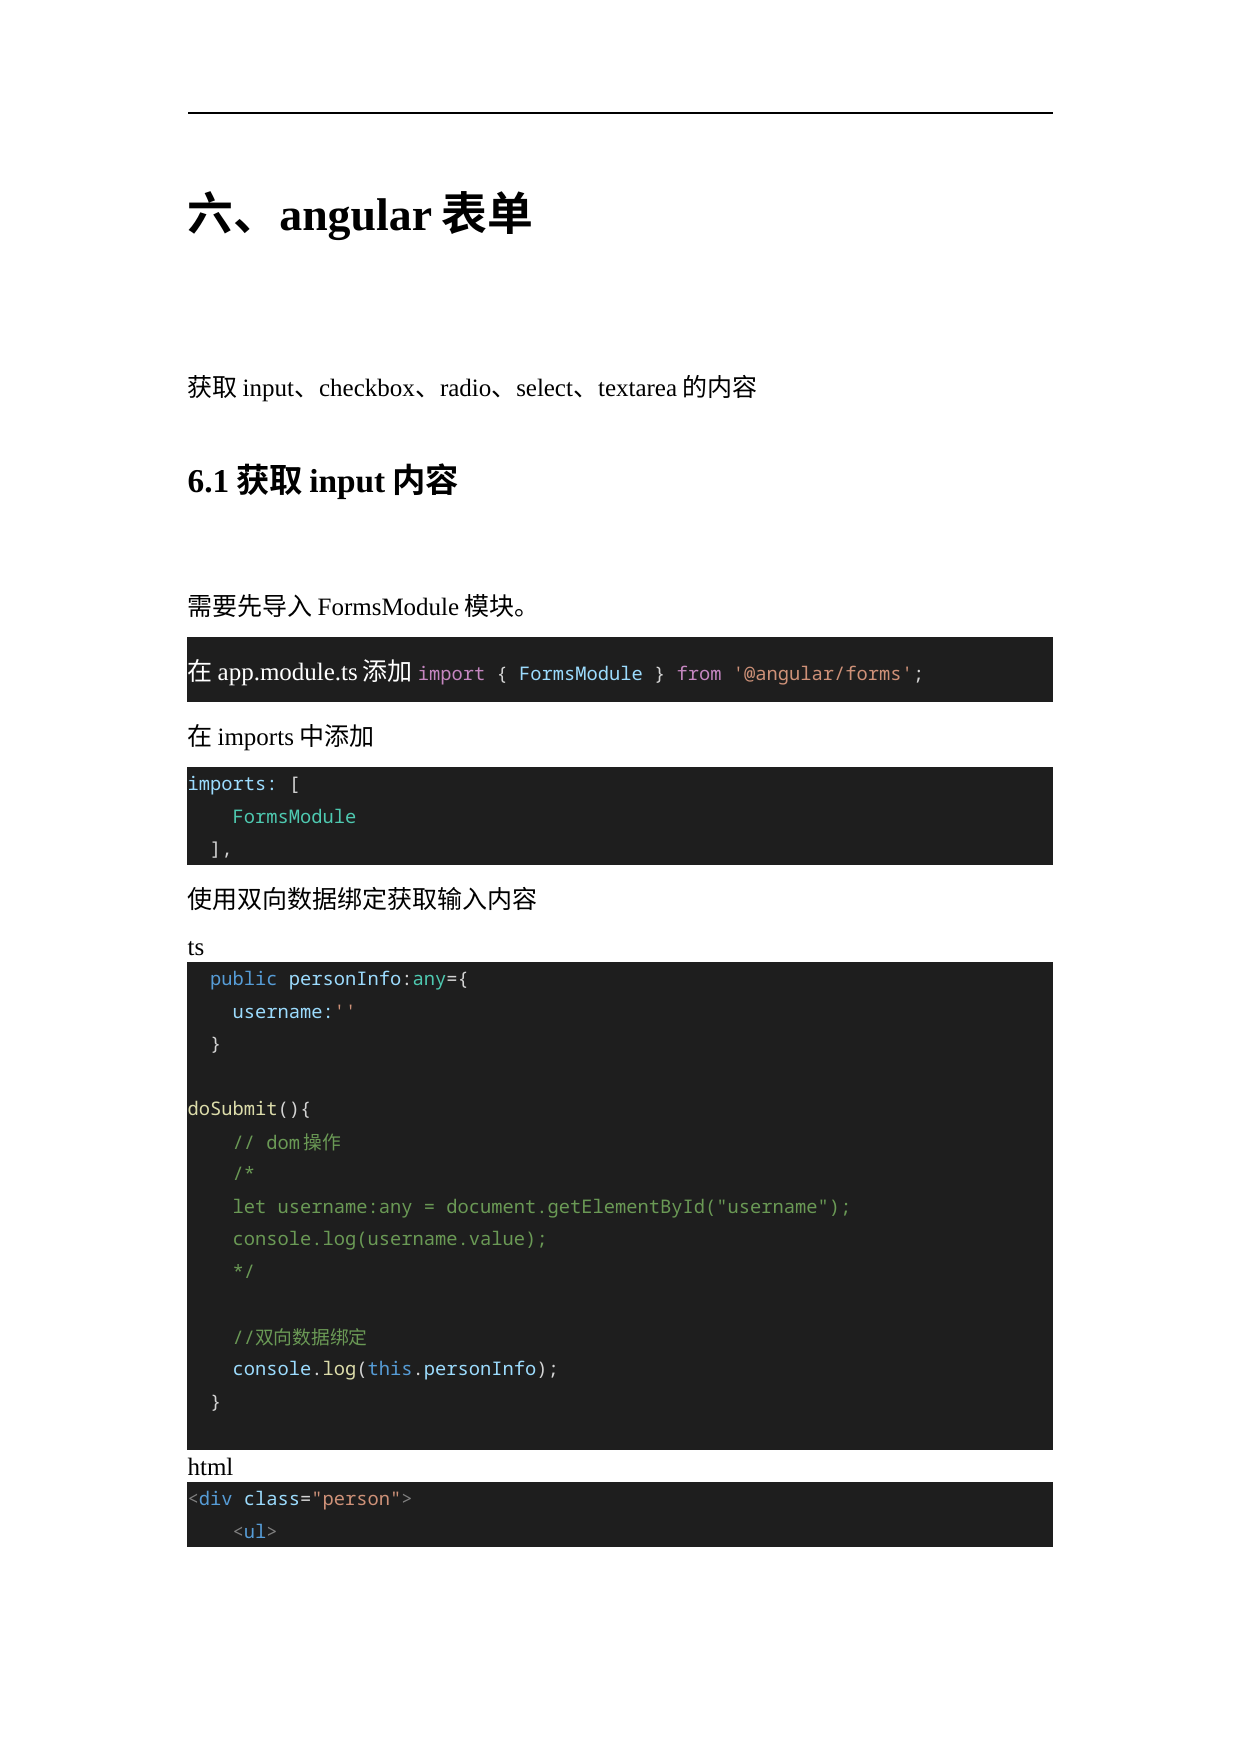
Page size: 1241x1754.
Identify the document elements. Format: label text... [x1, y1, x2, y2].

text let username:any = document.getElementById("username"); [187, 1190, 1053, 1222]
text public personInfo:any={ [187, 962, 1053, 995]
text /* [187, 1157, 1053, 1190]
subtitle 六、angular表单 [187, 162, 1053, 259]
text console.log(username.value); [187, 1222, 1053, 1255]
text <div class="person"> [187, 1482, 1053, 1515]
text } [187, 1385, 1053, 1417]
text // dom操作 [187, 1125, 1053, 1157]
text doSubmit(){ [187, 1092, 1053, 1125]
text 在imports中添加 [187, 702, 1053, 767]
text <ul> [187, 1515, 1053, 1547]
text //双向数据绑定 [187, 1320, 1053, 1352]
text username:'' [187, 995, 1053, 1027]
text console.log(this.personInfo); [187, 1352, 1053, 1385]
text FormsModule [187, 800, 1053, 832]
text imports: [ [187, 767, 1053, 800]
text html [187, 1450, 1053, 1482]
text */ [187, 1255, 1053, 1287]
text 使用双向数据绑定获取输入内容 [187, 865, 1053, 930]
subtitle 6.1获取input内容 [187, 445, 1053, 510]
text 在app.module.ts添加import { FormsModule } from '@angular/forms'; [187, 637, 1053, 702]
text 获取input、checkbox、radio、select、textarea的内容 [187, 353, 1053, 418]
text ts [187, 930, 1053, 962]
text 需要先导入FormsModule模块。 [187, 572, 1053, 637]
text ], [187, 832, 1053, 865]
text } [187, 1027, 1053, 1060]
